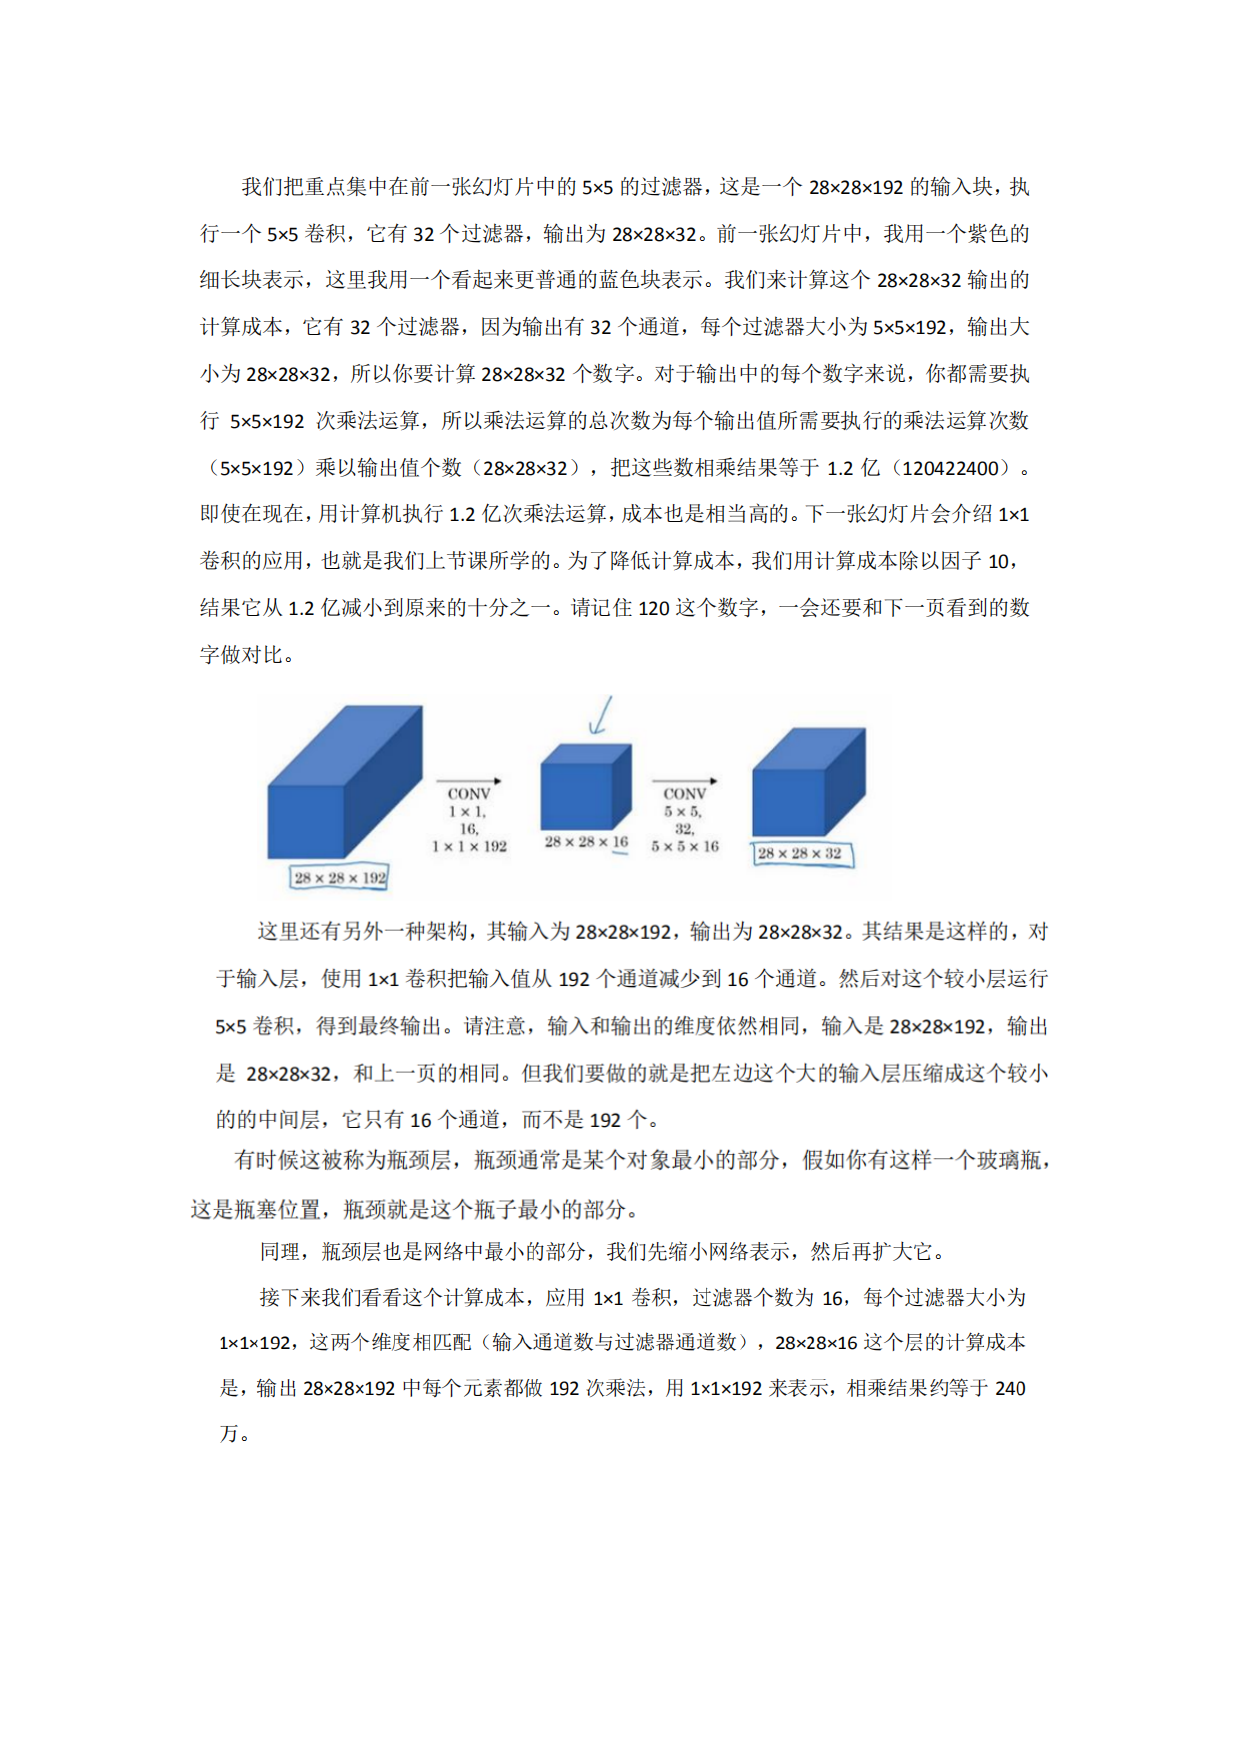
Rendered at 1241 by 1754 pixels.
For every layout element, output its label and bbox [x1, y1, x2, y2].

picture [187, 1137, 1053, 1228]
picture [187, 682, 1053, 1130]
picture [187, 162, 1053, 669]
picture [187, 1234, 1053, 1453]
